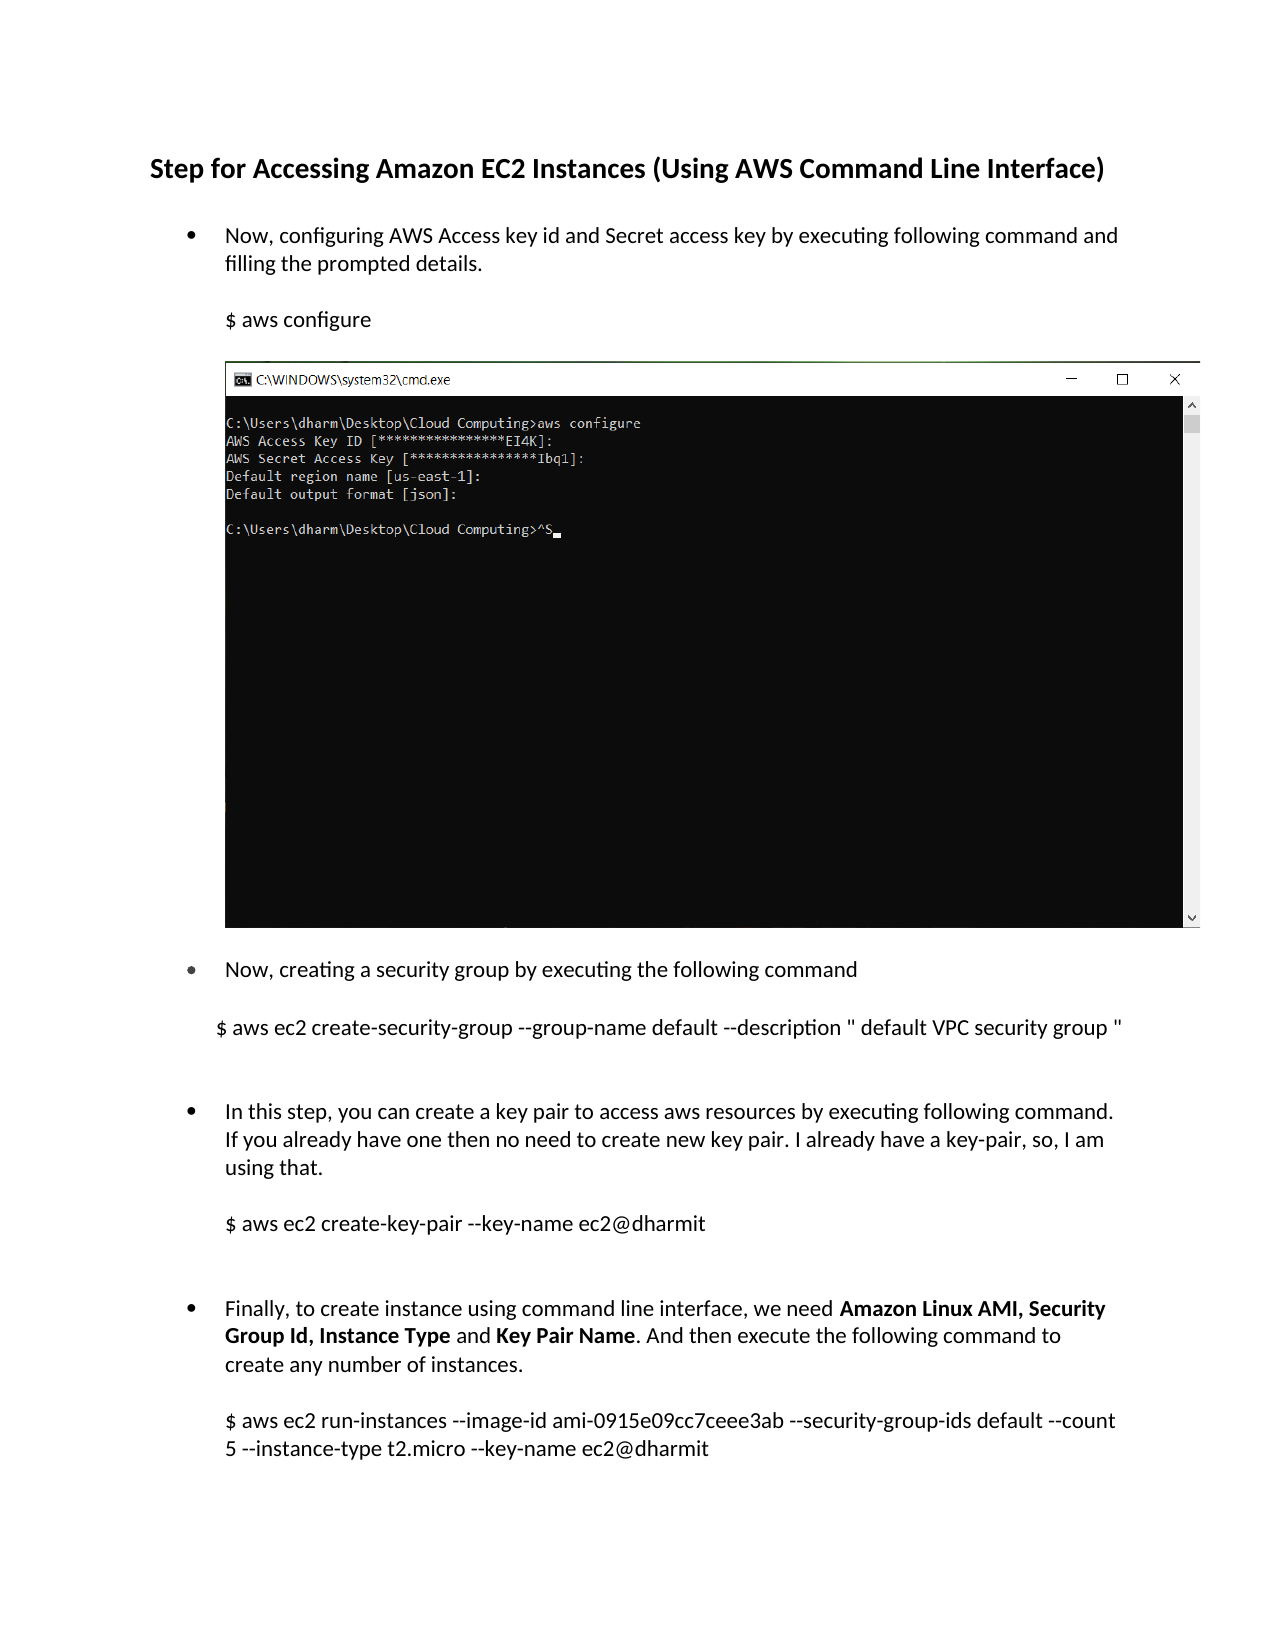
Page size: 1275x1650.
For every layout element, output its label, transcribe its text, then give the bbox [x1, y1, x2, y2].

list $ aws configure [225, 305, 1125, 333]
list Now, creating a security group by executing the following command [187, 956, 1125, 984]
list Finally, to create instance using command line interface, we need Amazon Linux AMI, Security Group Id, Instance Type and Key Pair Name. And then execute the following command to create any number of instances. [187, 1294, 1125, 1378]
text $ aws ec2 create-key-pair --key-name ec2@dharmit [225, 1209, 1125, 1238]
picture [225, 361, 1200, 928]
list In this step, you can create a key pair to access aws resources by executing following command. If you already have one then no need to create new key pair. I already have a key-pair, so, I am using that. [187, 1097, 1125, 1182]
text $ aws ec2 run-instances --image-id ami-0915e09cc7ceee3ab --security-group-ids default --count 5 --instance-type t2.micro --key-name ec2@dharmit [225, 1406, 1125, 1462]
text $ aws ec2 create-security-group --group-name default --description " default VPC security group " [150, 1013, 1125, 1041]
list Now, configuring AWS Access key id and Secret access key by executing following command and filling the prompted details. [187, 221, 1125, 277]
text Step for Accessing Amazon EC2 Instances (Using AWS Command Line Interface) [150, 150, 1125, 186]
